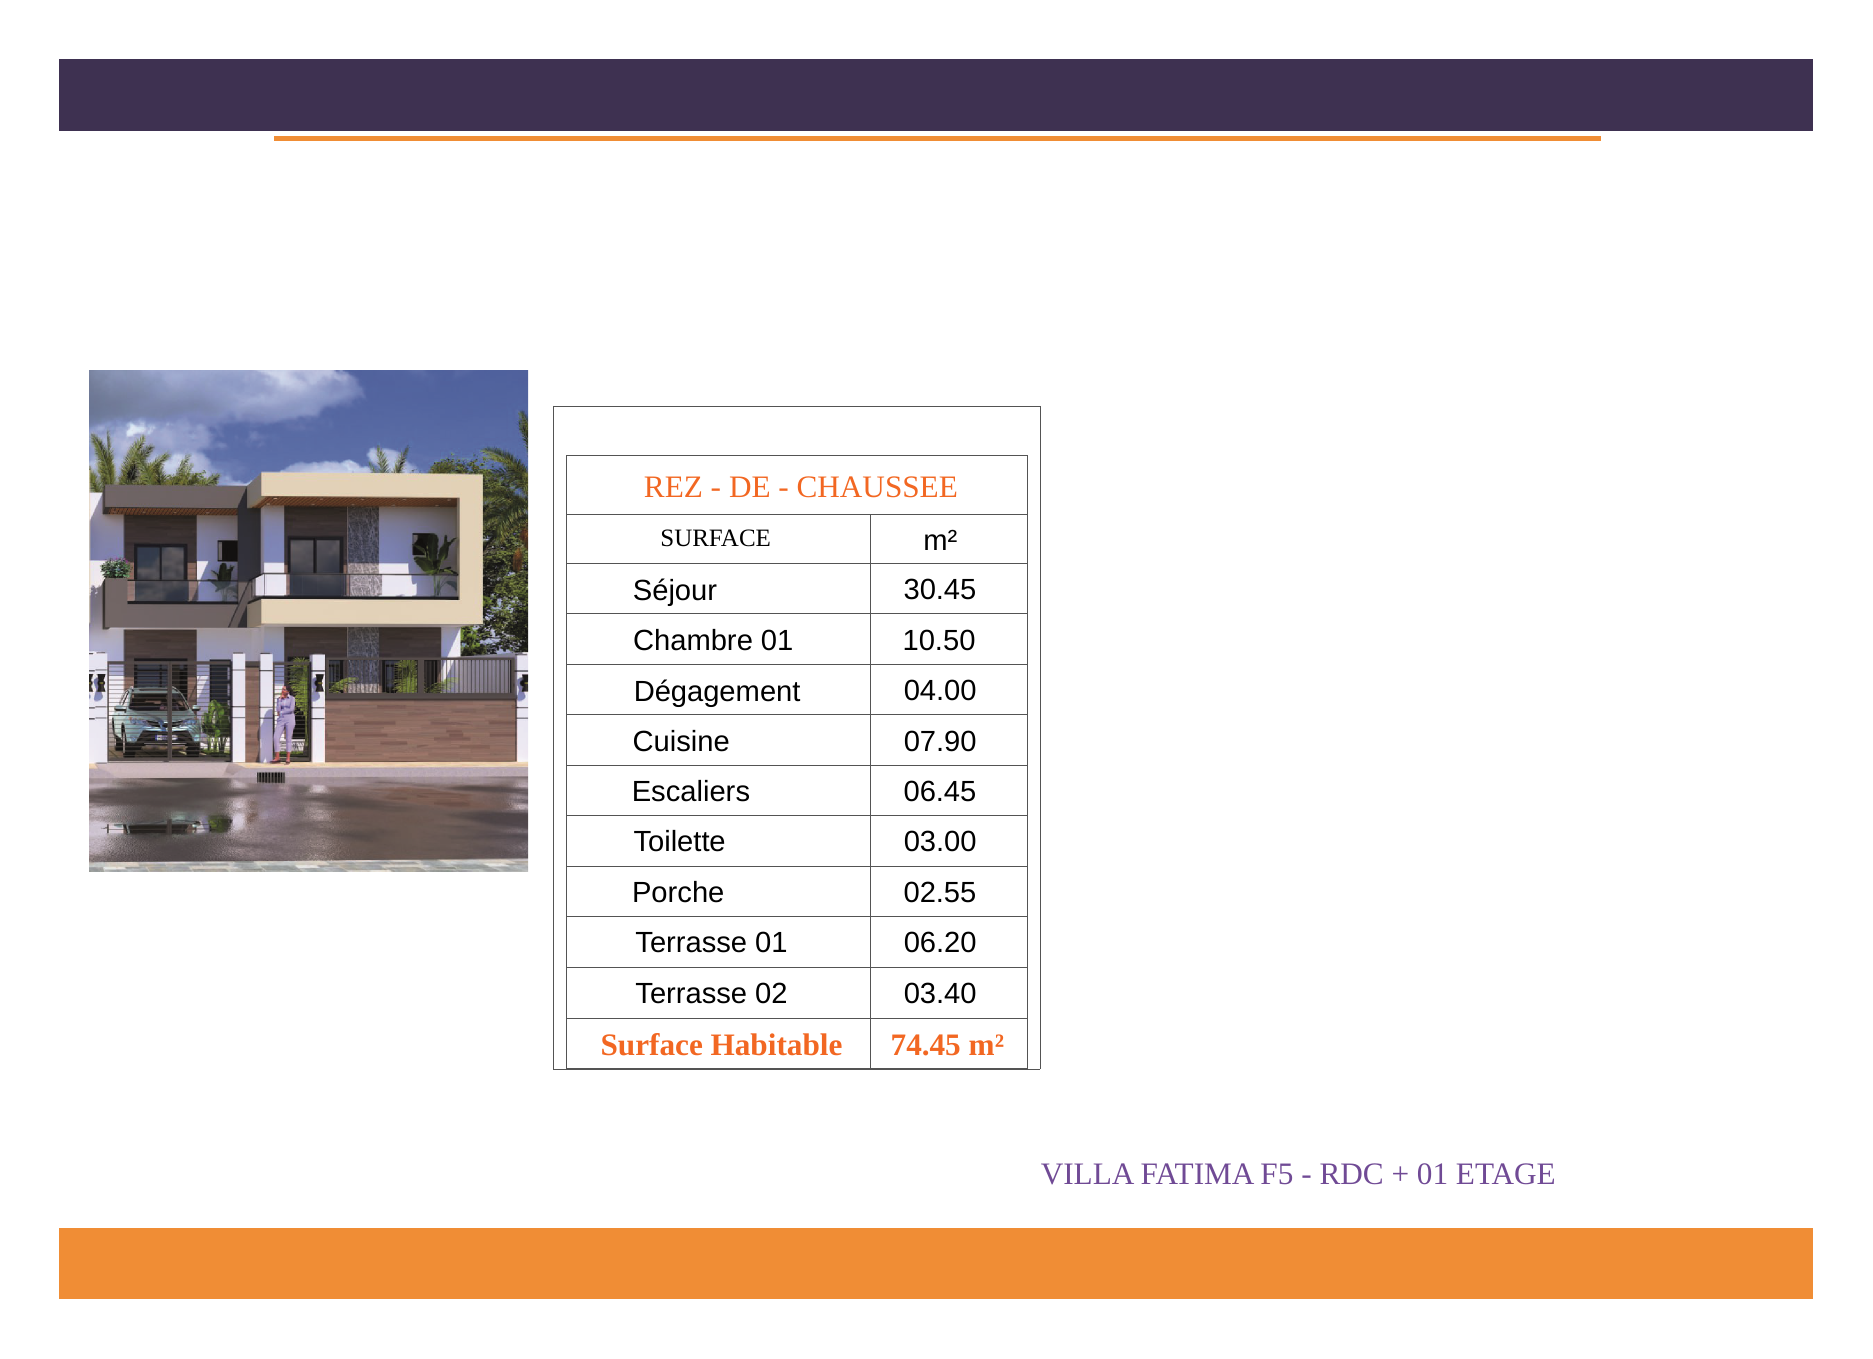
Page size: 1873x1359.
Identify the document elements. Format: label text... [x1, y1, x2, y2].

table_header [540, 370, 1041, 1069]
table_header [88, 370, 540, 1069]
picture [88, 369, 529, 872]
text VILLA FATIMA F5 - RDC + 01 ETAGE [150, 150, 1766, 1191]
